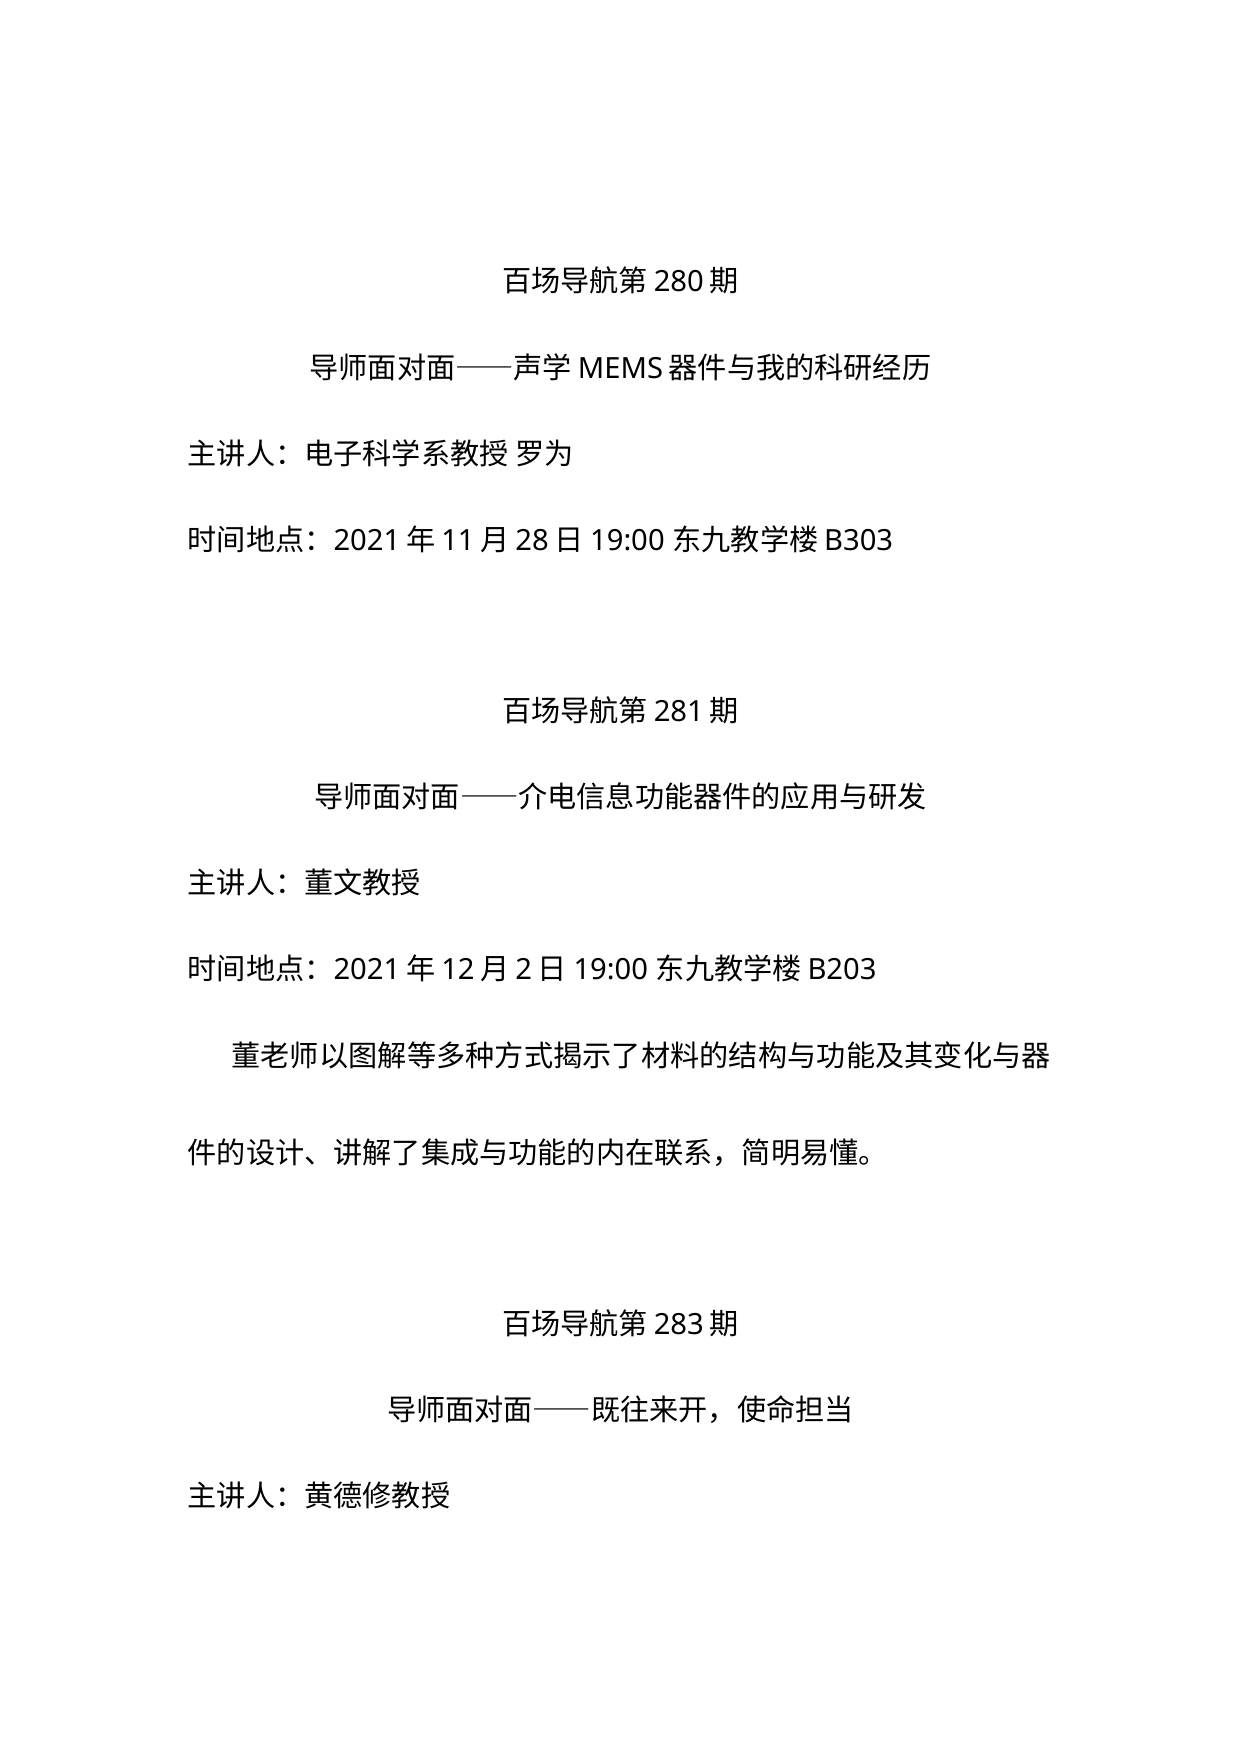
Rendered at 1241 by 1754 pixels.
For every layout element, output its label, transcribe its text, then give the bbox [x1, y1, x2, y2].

text 主讲人：黄德修教授 [187, 1461, 1053, 1526]
text 导师面对面——声学MEMS器件与我的科研经历 [187, 333, 1053, 398]
text 主讲人：电子科学系教授 罗为 [187, 419, 1053, 484]
text 时间地点：2021年11月28日 19:00 东九教学楼B303 [187, 505, 1053, 570]
text 百场导航第281期 [187, 676, 1053, 741]
text 百场导航第280期 [187, 247, 1053, 312]
text 时间地点：2021年12月2日 19:00 东九教学楼B203 [187, 934, 1053, 999]
text 百场导航第283期 [187, 1289, 1053, 1354]
text 导师面对面——既往来开，使命担当 [187, 1375, 1053, 1440]
text 导师面对面——介电信息功能器件的应用与研发 [187, 762, 1053, 827]
text 主讲人：董文教授 [187, 848, 1053, 913]
text 董老师以图解等多种方式揭示了材料的结构与功能及其变化与器件的设计、讲解了集成与功能的内在联系，简明易懂。 [187, 1021, 1053, 1183]
